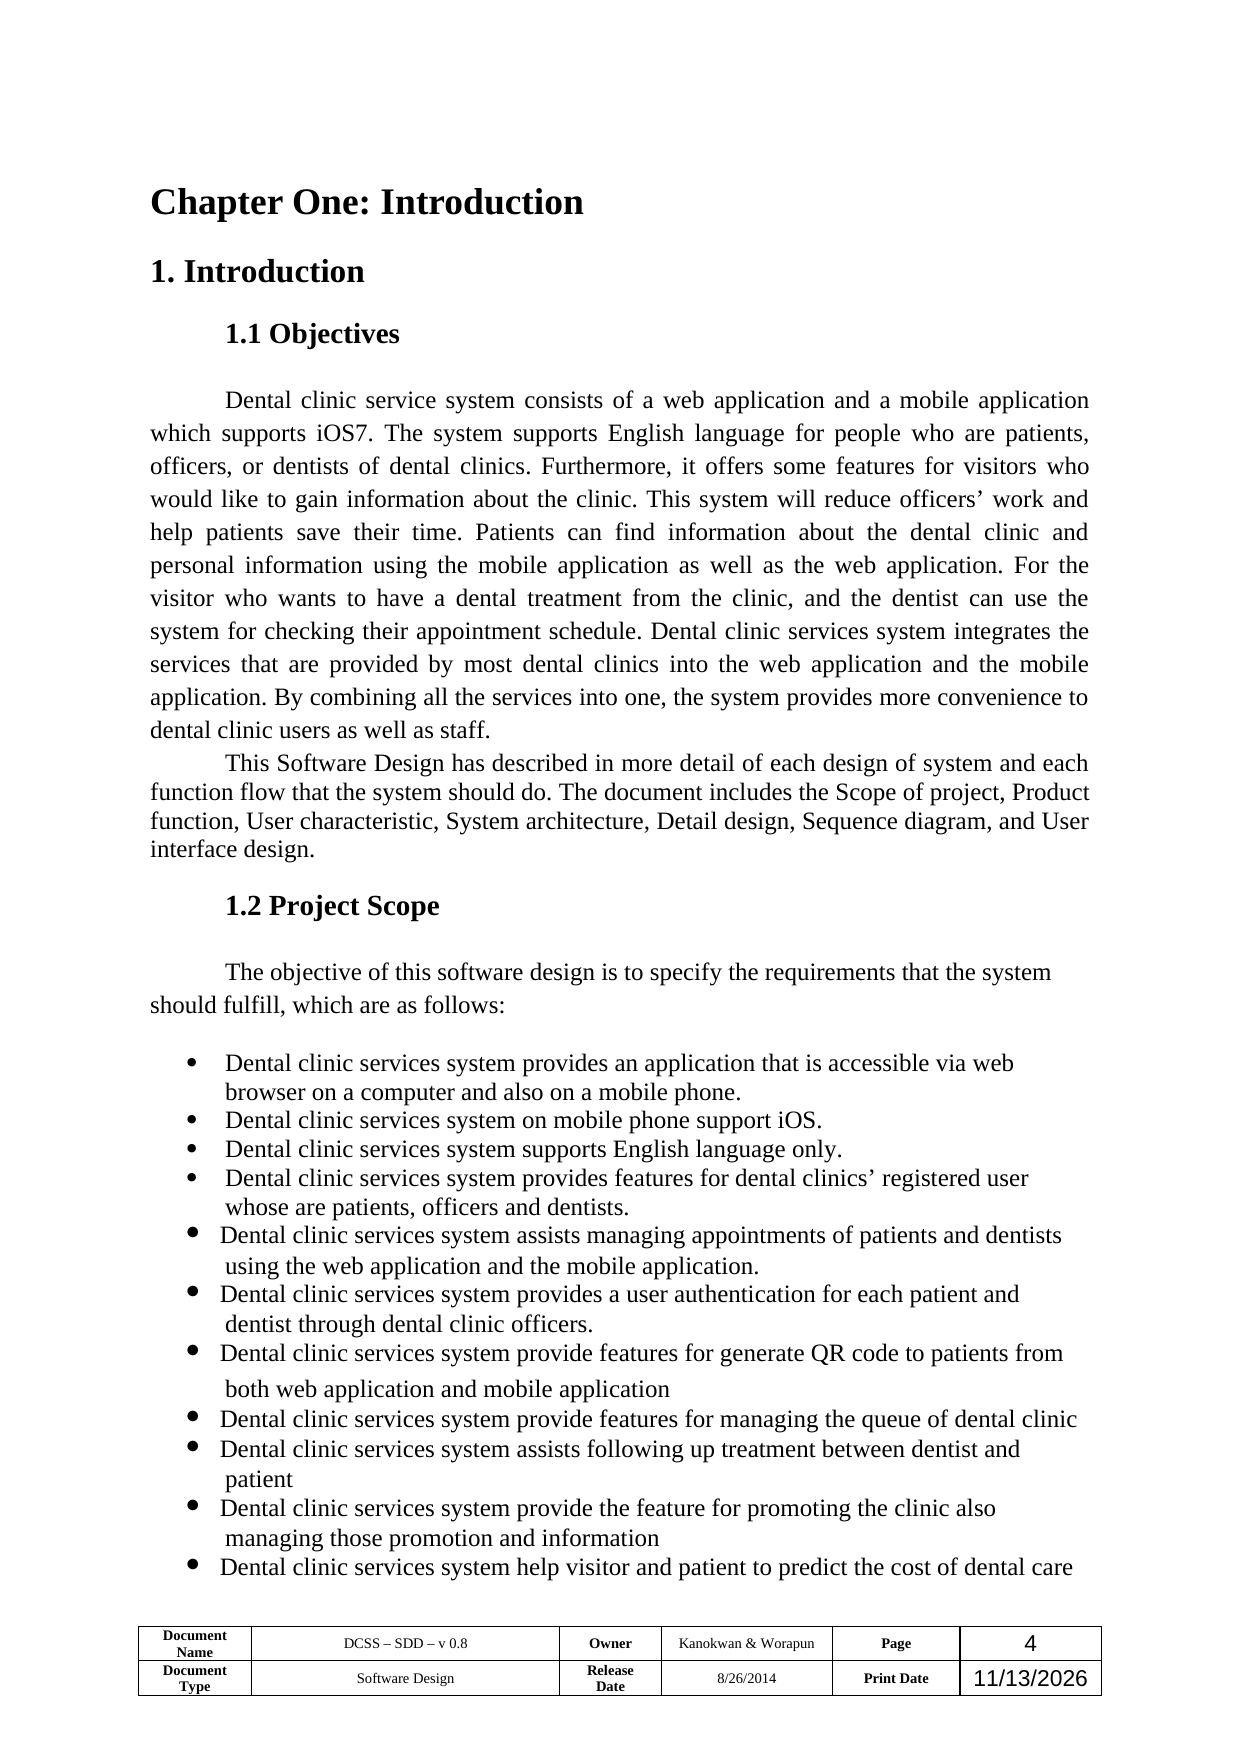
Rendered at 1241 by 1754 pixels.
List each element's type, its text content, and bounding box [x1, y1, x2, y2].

list Dental clinic services system on mobile phone support iOS. [187, 1106, 1090, 1134]
list Dental clinic services system provides an application that is accessible via web browser on a computer and also on a mobile phone. [187, 1048, 1090, 1106]
subtitle 1. Introduction [150, 251, 1090, 290]
list Dental clinic services system assists managing appointments of patients and dentists using the web application and the mobile application. [187, 1221, 1090, 1279]
subtitle Chapter One: Introduction [150, 179, 1090, 222]
subtitle 1.1 Objectives [150, 316, 1090, 350]
list Dental clinic services system provide features for managing the queue of dental clinic [187, 1404, 1090, 1434]
subtitle 1.2 Project Scope [150, 888, 1090, 922]
list Dental clinic services system supports English language only. [187, 1134, 1090, 1163]
list Dental clinic services system provides features for dental clinics’ registered user whose are patients, officers and dentists. [187, 1163, 1090, 1221]
list Dental clinic services system provide the feature for promoting the clinic also managing those promotion and information [187, 1493, 1090, 1552]
list Dental clinic services system help visitor and patient to predict the cost of dental care [187, 1552, 1090, 1582]
list Dental clinic services system assists following up treatment between dentist and patient [187, 1434, 1090, 1493]
text The objective of this software design is to specify the requirements that the system should fulfill, which are as follows: [150, 957, 1090, 1019]
list Dental clinic services system provides a user authentication for each patient and dentist through dental clinic officers. [187, 1279, 1090, 1338]
text This Software Design has described in more detail of each design of system and each function flow that the system should do. The document includes the Scope of project, Product function, User characteristic, System architecture, Detail design, Sequence diagram, and User interface design. [150, 748, 1090, 863]
list Dental clinic services system provide features for generate QR code to patients from both web application and mobile application [187, 1338, 1090, 1404]
text Dental clinic service system consists of a web application and a mobile application which supports iOS7. The system supports English language for people who are patients, officers, or dentists of dental clinics. Furthermore, it offers some features for visitors who would like to gain information about the clinic. This system will reduce officers’ work and help patients save their time. Patients can find information about the dental clinic and personal information using the mobile application as well as the web application. For the visitor who wants to have a dental treatment from the clinic, and the dentist can use the system for checking their appointment schedule. Dental clinic services system integrates the services that are provided by most dental clinics into the web application and the mobile application. By combining all the services into one, the system provides more convenience to dental clinic users as well as staff. [150, 385, 1090, 744]
